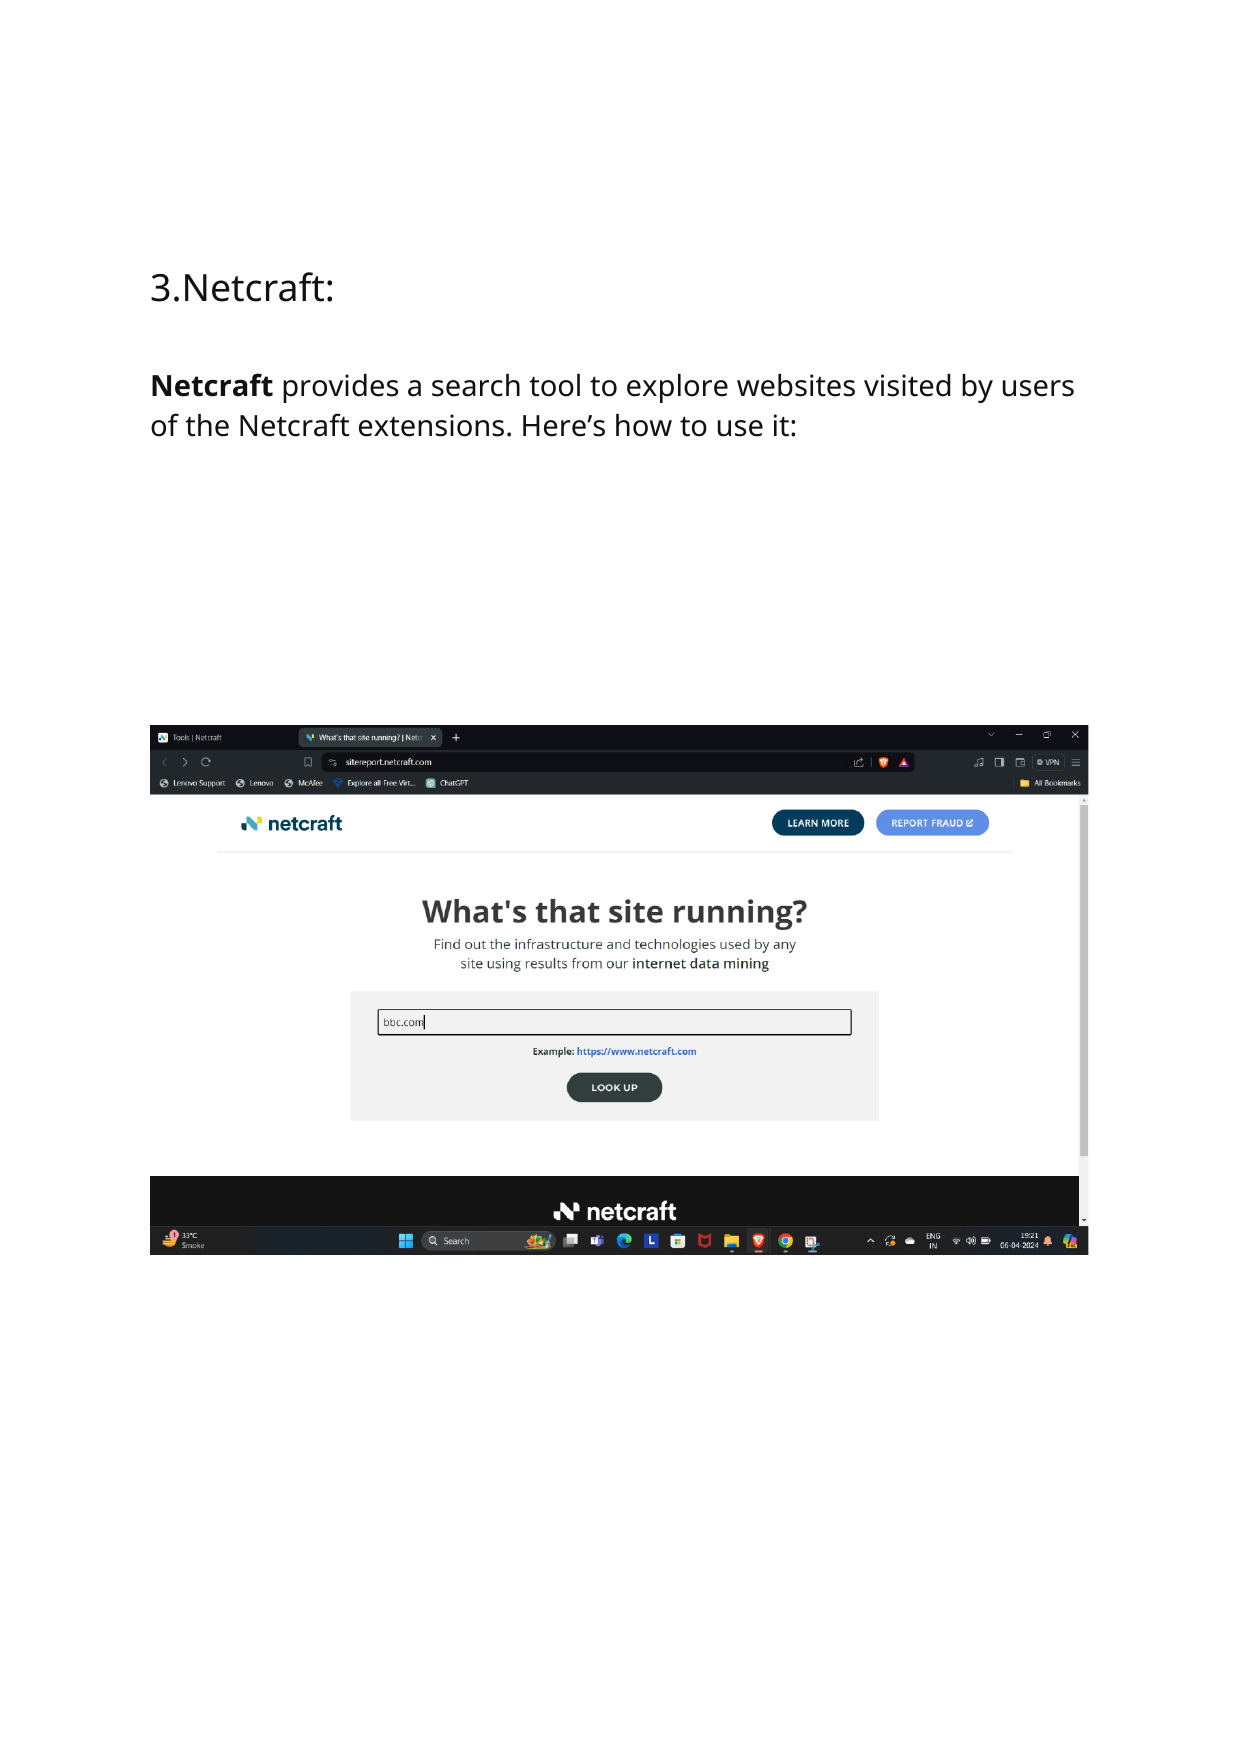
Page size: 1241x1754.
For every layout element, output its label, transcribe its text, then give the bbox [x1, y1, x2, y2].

subtitle 3.Netcraft: [150, 261, 1090, 312]
picture [150, 725, 1089, 1255]
text Netcraft provides a search tool to explore websites visited by users of the Netcraft extensions. Here’s how to use it: [150, 365, 1090, 444]
